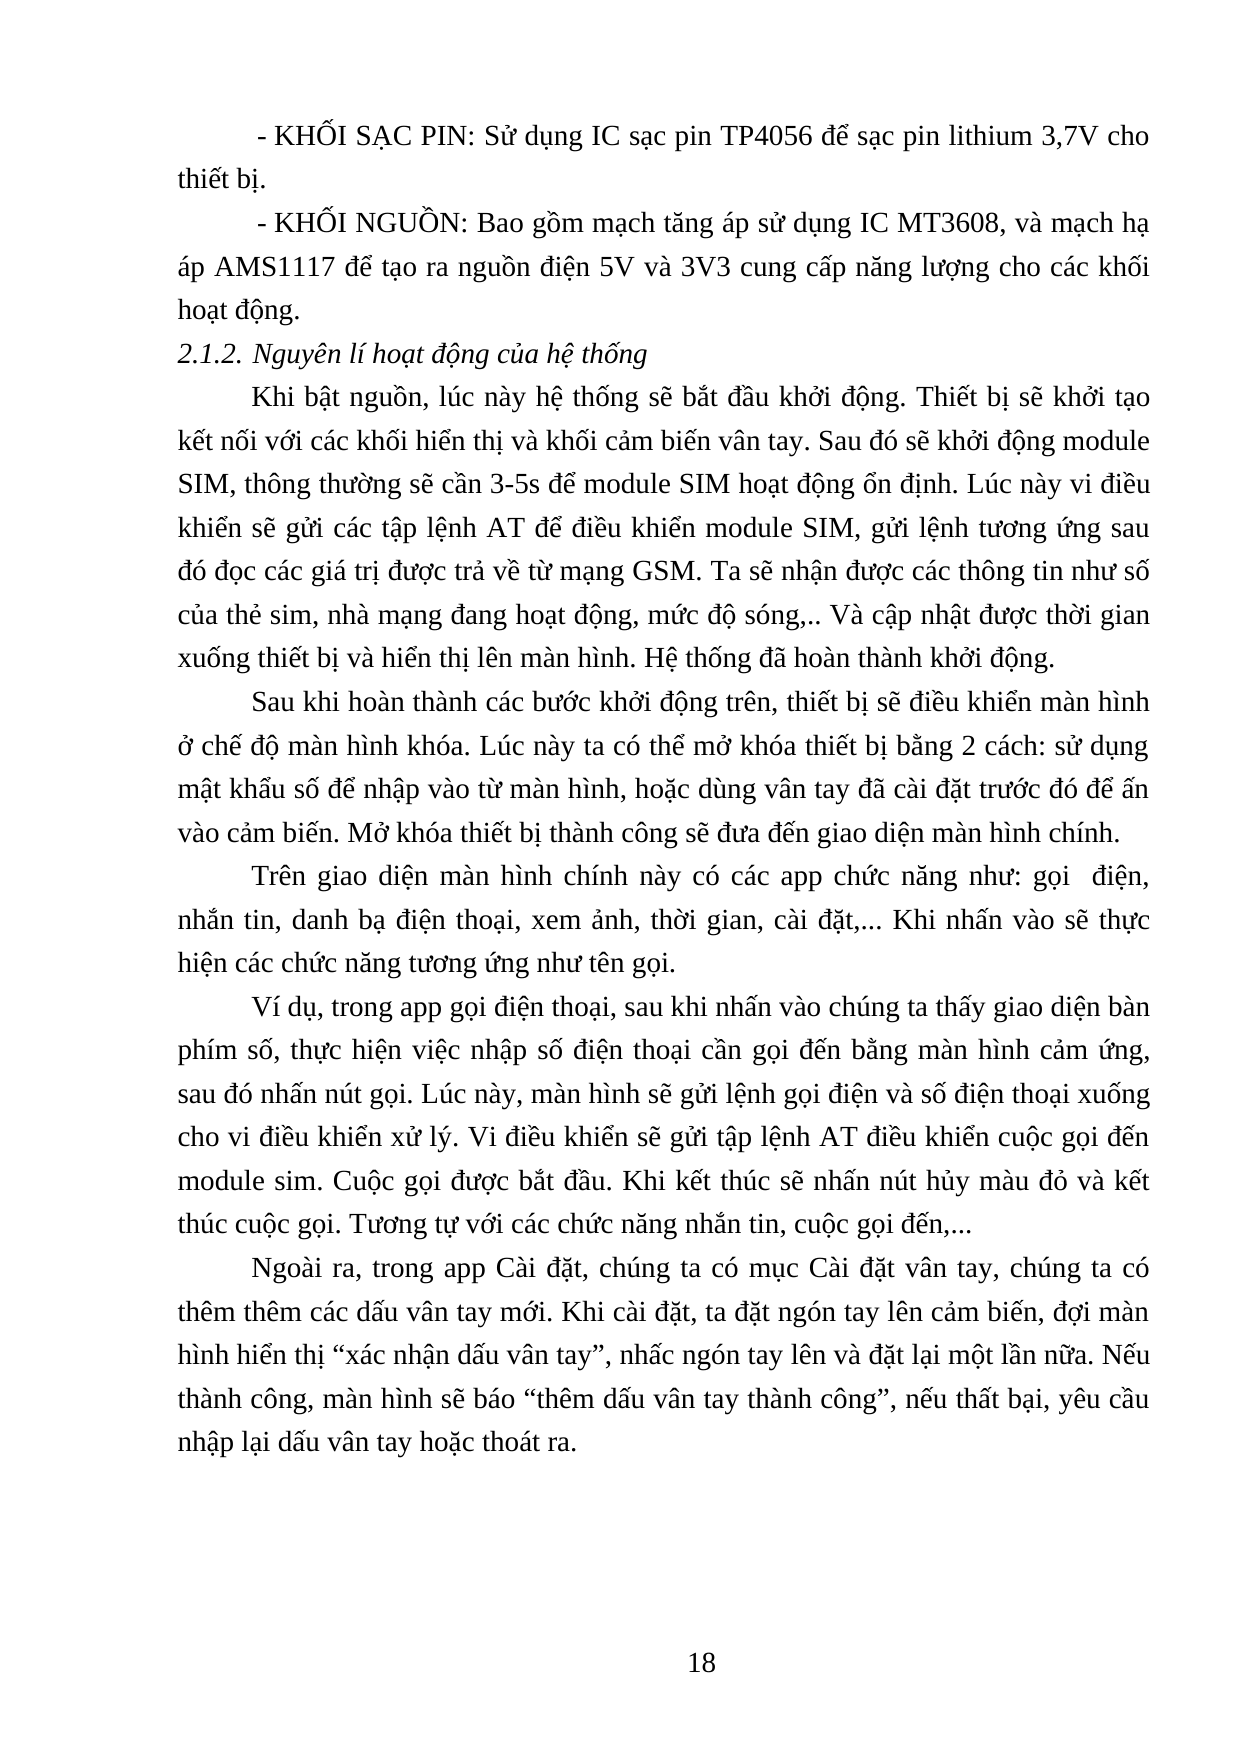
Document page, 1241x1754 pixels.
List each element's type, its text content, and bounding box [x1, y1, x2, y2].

text Trên giao diện màn hình chính này có các app chức năng như: gọi điện, nhắn tin, danh bạ điện thoại, xem ảnh, thời gian, cài đặt,... Khi nhấn vào sẽ thực hiện các chức năng tương ứng như tên gọi. [177, 858, 1152, 979]
list KHỐI NGUỒN: Bao gồm mạch tăng áp sử dụng IC MT3608, và mạch hạ áp AMS1117 để tạo ra nguồn điện 5V và 3V3 cung cấp năng lượng cho các khối hoạt động. [177, 205, 1152, 326]
text Ví dụ, trong app gọi điện thoại, sau khi nhấn vào chúng ta thấy giao diện bàn phím số, thực hiện việc nhập số điện thoại cần gọi đến bằng màn hình cảm ứng, sau đó nhấn nút gọi. Lúc này, màn hình sẽ gửi lệnh gọi điện và số điện thoại xuống cho vi điều khiển xử lý. Vi điều khiển sẽ gửi tập lệnh AT điều khiển cuộc gọi đến module sim. Cuộc gọi được bắt đầu. Khi kết thúc sẽ nhấn nút hủy màu đỏ và kết thúc cuộc gọi. Tương tự với các chức năng nhắn tin, cuộc gọi đến,... [177, 989, 1152, 1240]
text Sau khi hoàn thành các bước khởi động trên, thiết bị sẽ điều khiển màn hình ở chế độ màn hình khóa. Lúc này ta có thể mở khóa thiết bị bằng 2 cách: sử dụng mật khẩu số để nhập vào từ màn hình, hoặc dùng vân tay đã cài đặt trước đó để ấn vào cảm biến. Mở khóa thiết bị thành công sẽ đưa đến giao diện màn hình chính. [177, 684, 1152, 848]
subtitle Nguyên lí hoạt động của hệ thống [177, 336, 1152, 369]
text Ngoài ra, trong app Cài đặt, chúng ta có mục Cài đặt vân tay, chúng ta có thêm thêm các dấu vân tay mới. Khi cài đặt, ta đặt ngón tay lên cảm biến, đợi màn hình hiển thị “xác nhận dấu vân tay”, nhấc ngón tay lên và đặt lại một lần nữa. Nếu thành công, màn hình sẽ báo “thêm dấu vân tay thành công”, nếu thất bại, yêu cầu nhập lại dấu vân tay hoặc thoát ra. [177, 1250, 1152, 1458]
list KHỐI SẠC PIN: Sử dụng IC sạc pin TP4056 để sạc pin lithium 3,7V cho thiết bị. [177, 118, 1152, 195]
text Khi bật nguồn, lúc này hệ thống sẽ bắt đầu khởi động. Thiết bị sẽ khởi tạo kết nối với các khối hiển thị và khối cảm biến vân tay. Sau đó sẽ khởi động module SIM, thông thường sẽ cần 3-5s để module SIM hoạt động ổn định. Lúc này vi điều khiển sẽ gửi các tập lệnh AT để điều khiển module SIM, gửi lệnh tương ứng sau đó đọc các giá trị được trả về từ mạng GSM. Ta sẽ nhận được các thông tin như số của thẻ sim, nhà mạng đang hoạt động, mức độ sóng,.. Và cập nhật được thời gian xuống thiết bị và hiển thị lên màn hình. Hệ thống đã hoàn thành khởi động. [177, 379, 1152, 674]
